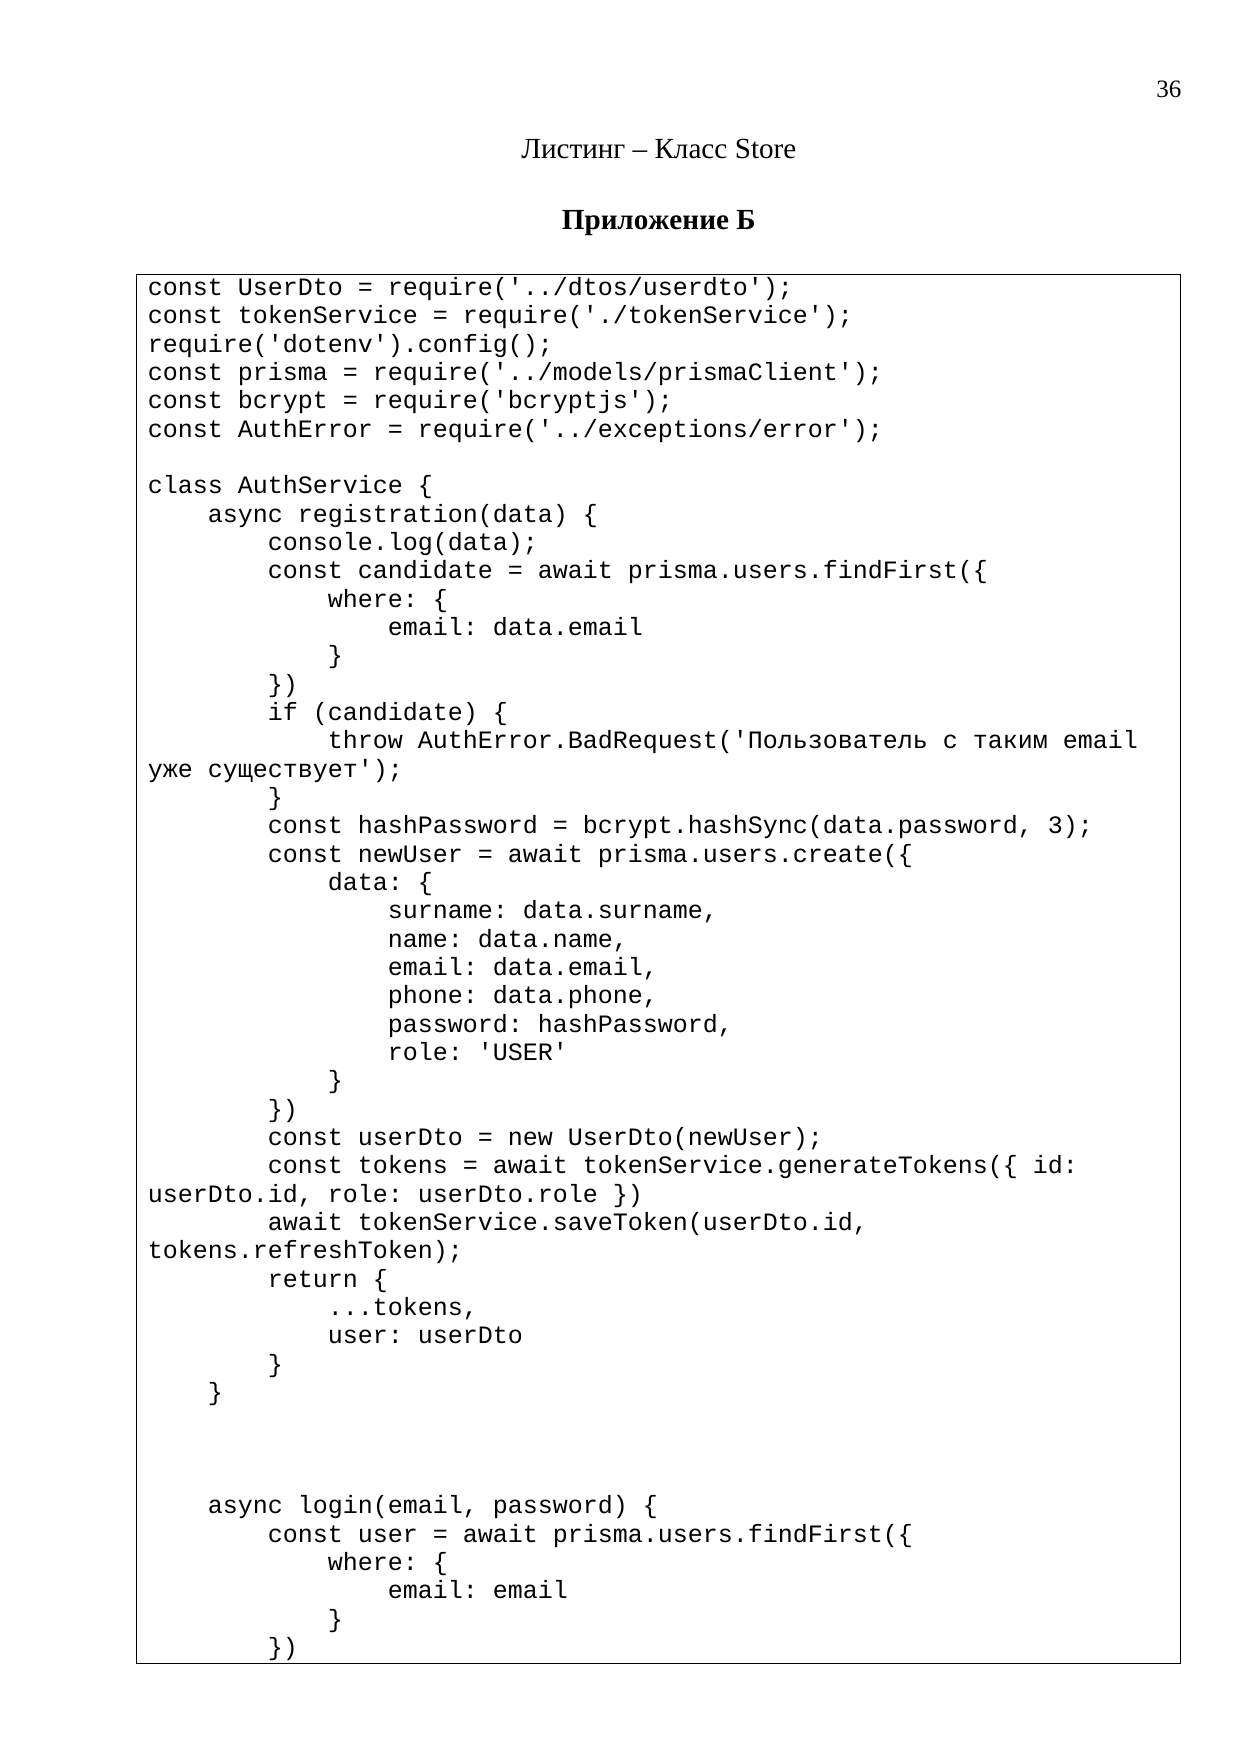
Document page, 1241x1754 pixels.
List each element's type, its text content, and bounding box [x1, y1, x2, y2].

text Листинг – Класс Store [136, 131, 1181, 165]
text Приложение Б [136, 202, 1181, 236]
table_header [137, 275, 1180, 1663]
